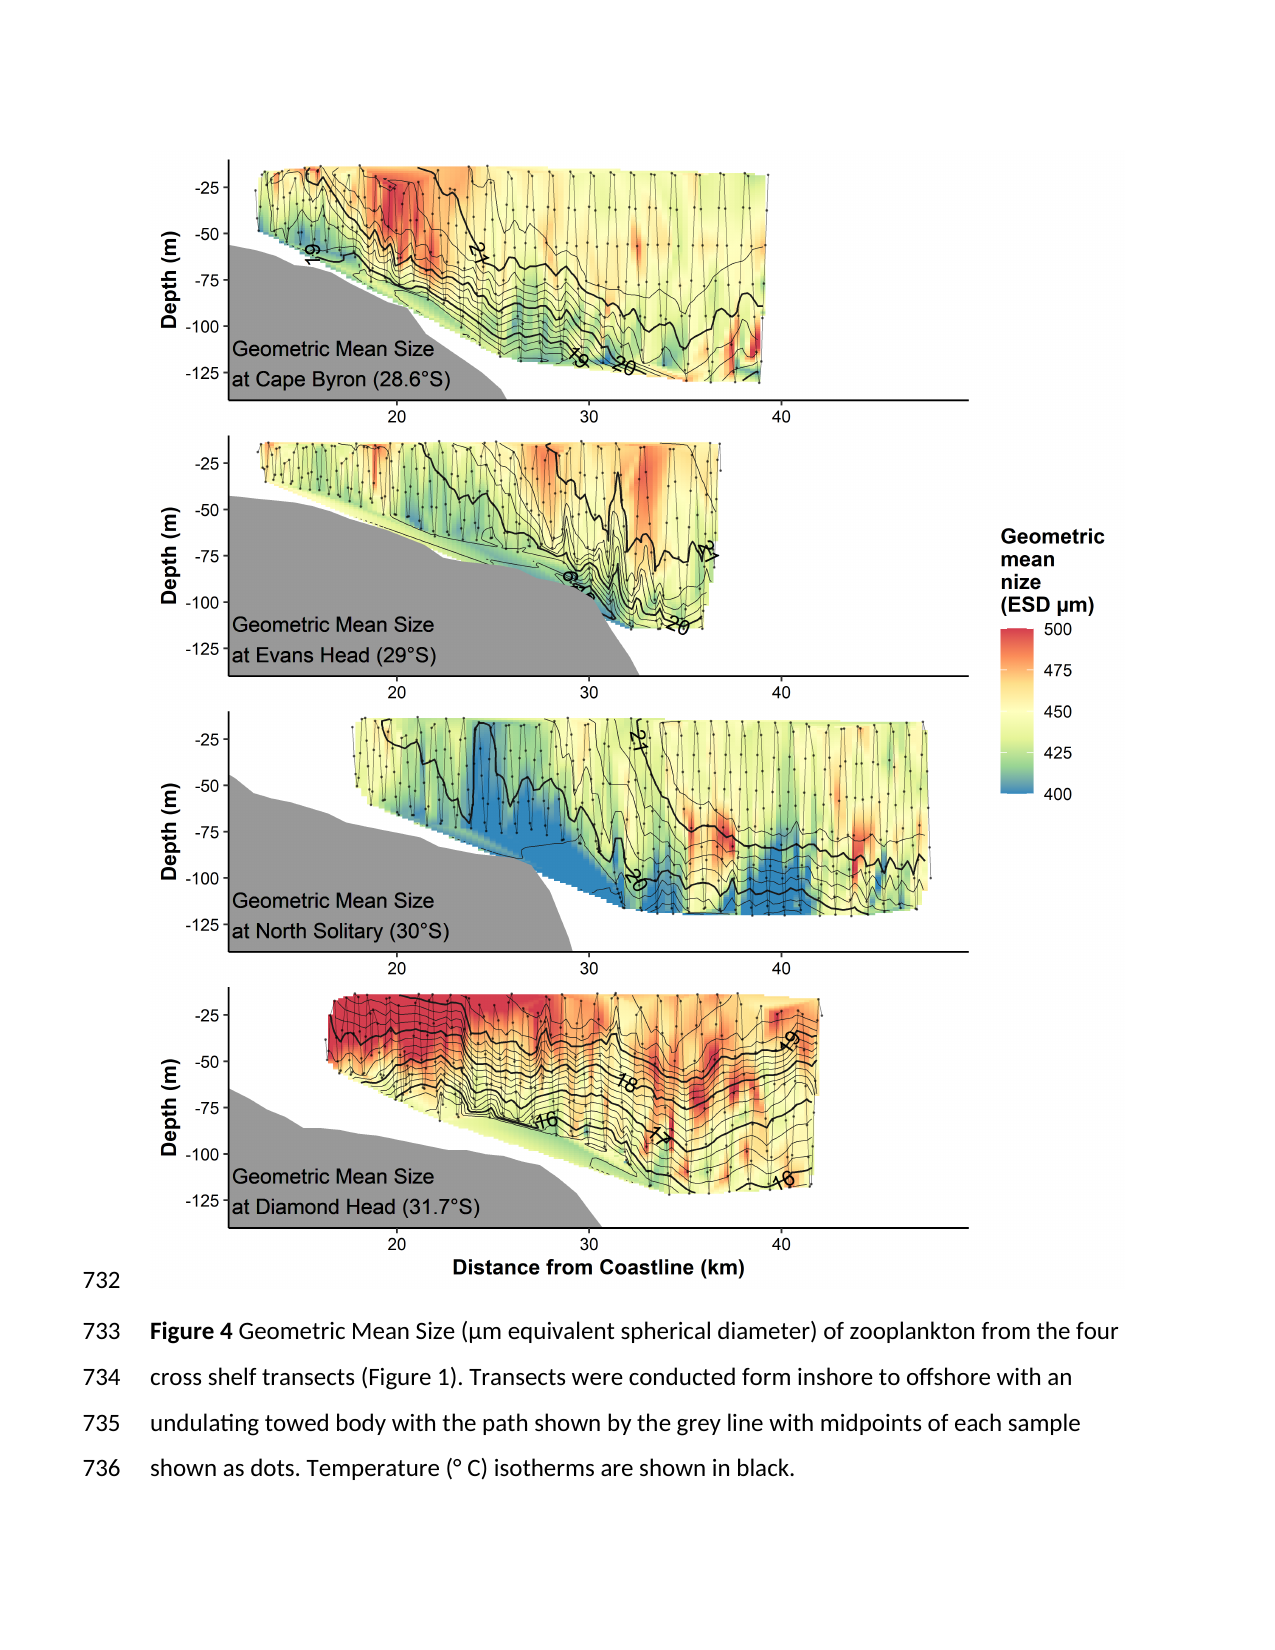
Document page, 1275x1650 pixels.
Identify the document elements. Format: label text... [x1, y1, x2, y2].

picture [150, 150, 1125, 1289]
text Figure 4 Geometric Mean Size (µm equivalent spherical diameter) of zooplankton from the four cross shelf transects (Figure 1). Transects were conducted form inshore to offshore with an undulating towed body with the path shown by the grey line with midpoints of each sample shown as dots. Temperature (° C) isotherms are shown in black. [150, 1315, 1125, 1483]
